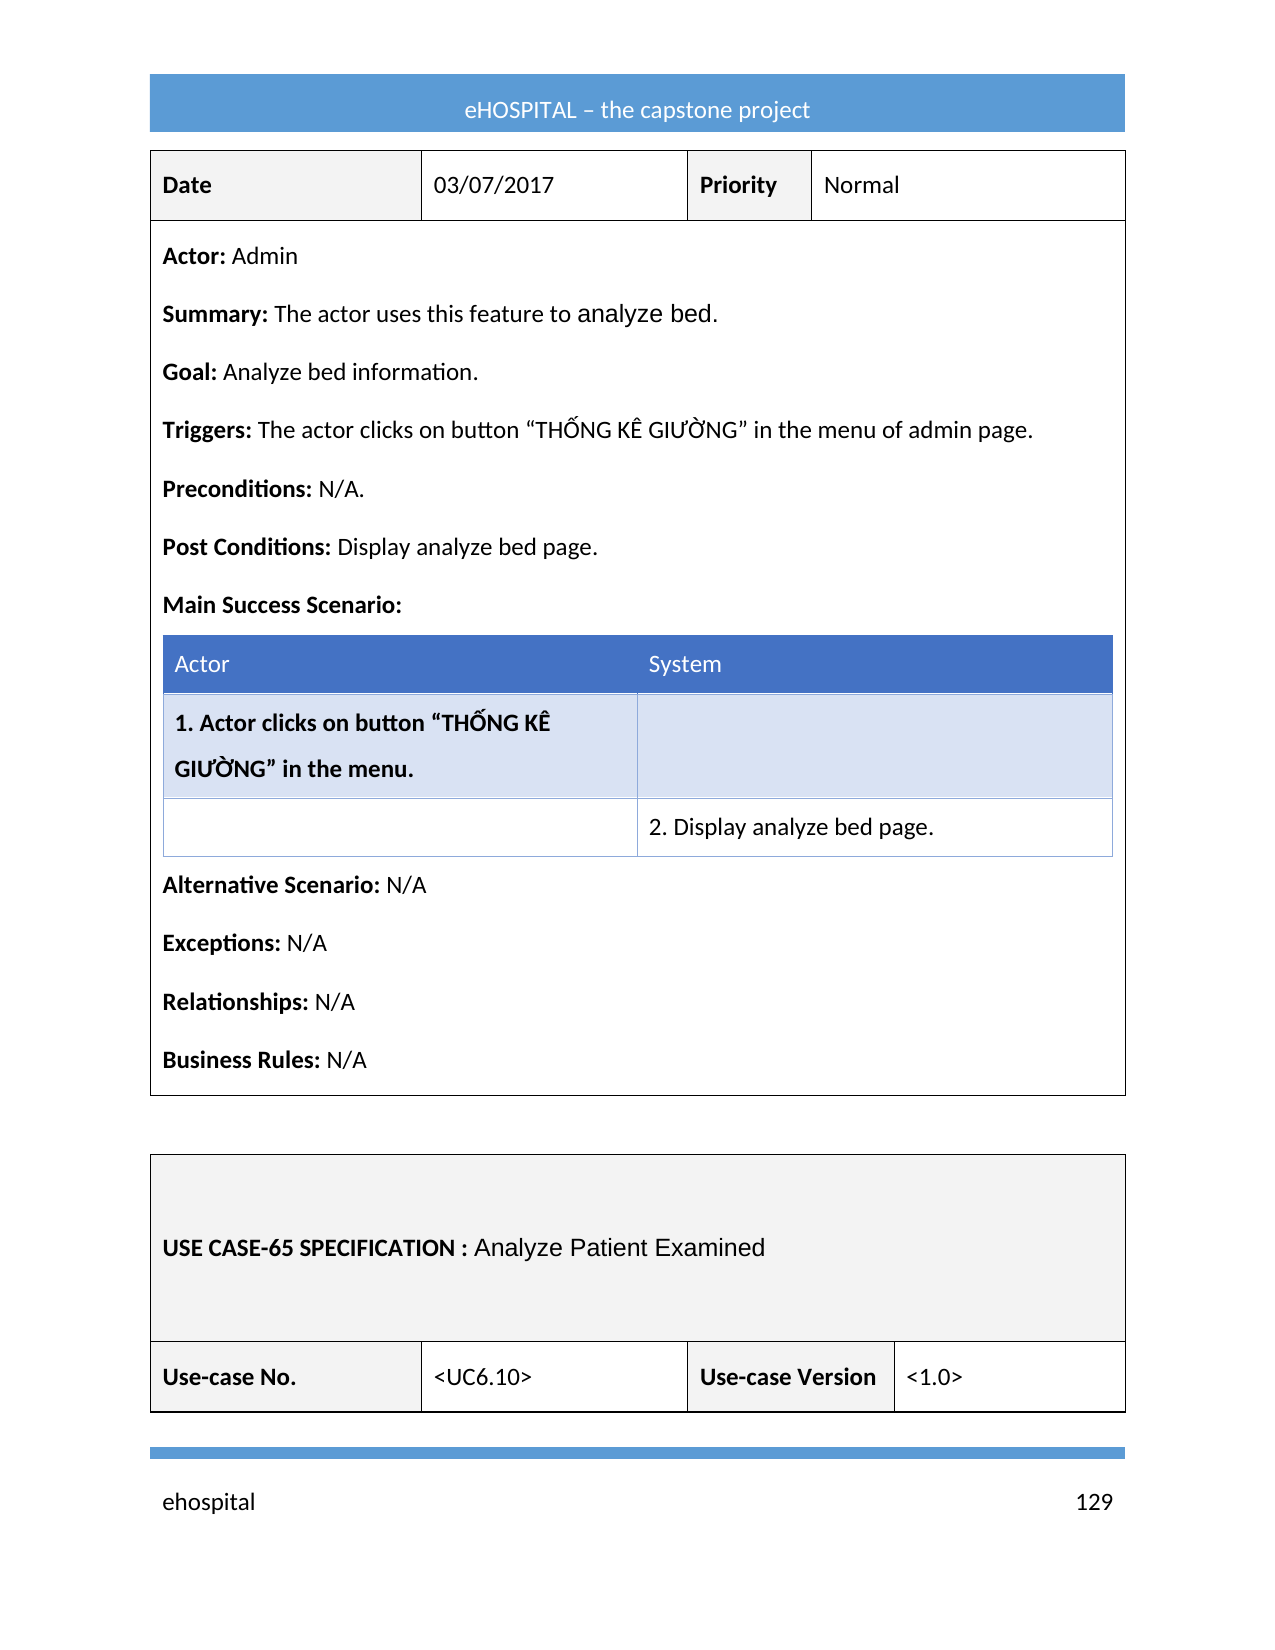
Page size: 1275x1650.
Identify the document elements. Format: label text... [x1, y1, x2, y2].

table_cell 03/07/2017 [422, 151, 687, 220]
table_cell Use-case Version [688, 1342, 894, 1411]
table_cell Use-case No. [151, 1342, 421, 1411]
table_cell Actor: Admin Summary: The actor uses this feature to analyze bed. Goal: Analyze bed information. Triggers: The actor clicks on button “THỐNG KÊ GIƯỜNG” in the menu of admin page. Preconditions: N/A. Post Conditions: Display analyze bed page. Main Success Scenario: Alternative Scenario: N/A Exceptions: N/A Relationships: N/A Business Rules: N/A [151, 221, 1125, 1095]
table_cell Normal [812, 151, 1125, 220]
table_cell Date [151, 151, 421, 220]
table_cell <1.0> [895, 1342, 1125, 1411]
table_cell Priority [688, 151, 811, 220]
table_header USE CASE-65 SPECIFICATION : Analyze Patient Examined [151, 1155, 1125, 1341]
table_cell <UC6.10> [422, 1342, 687, 1411]
